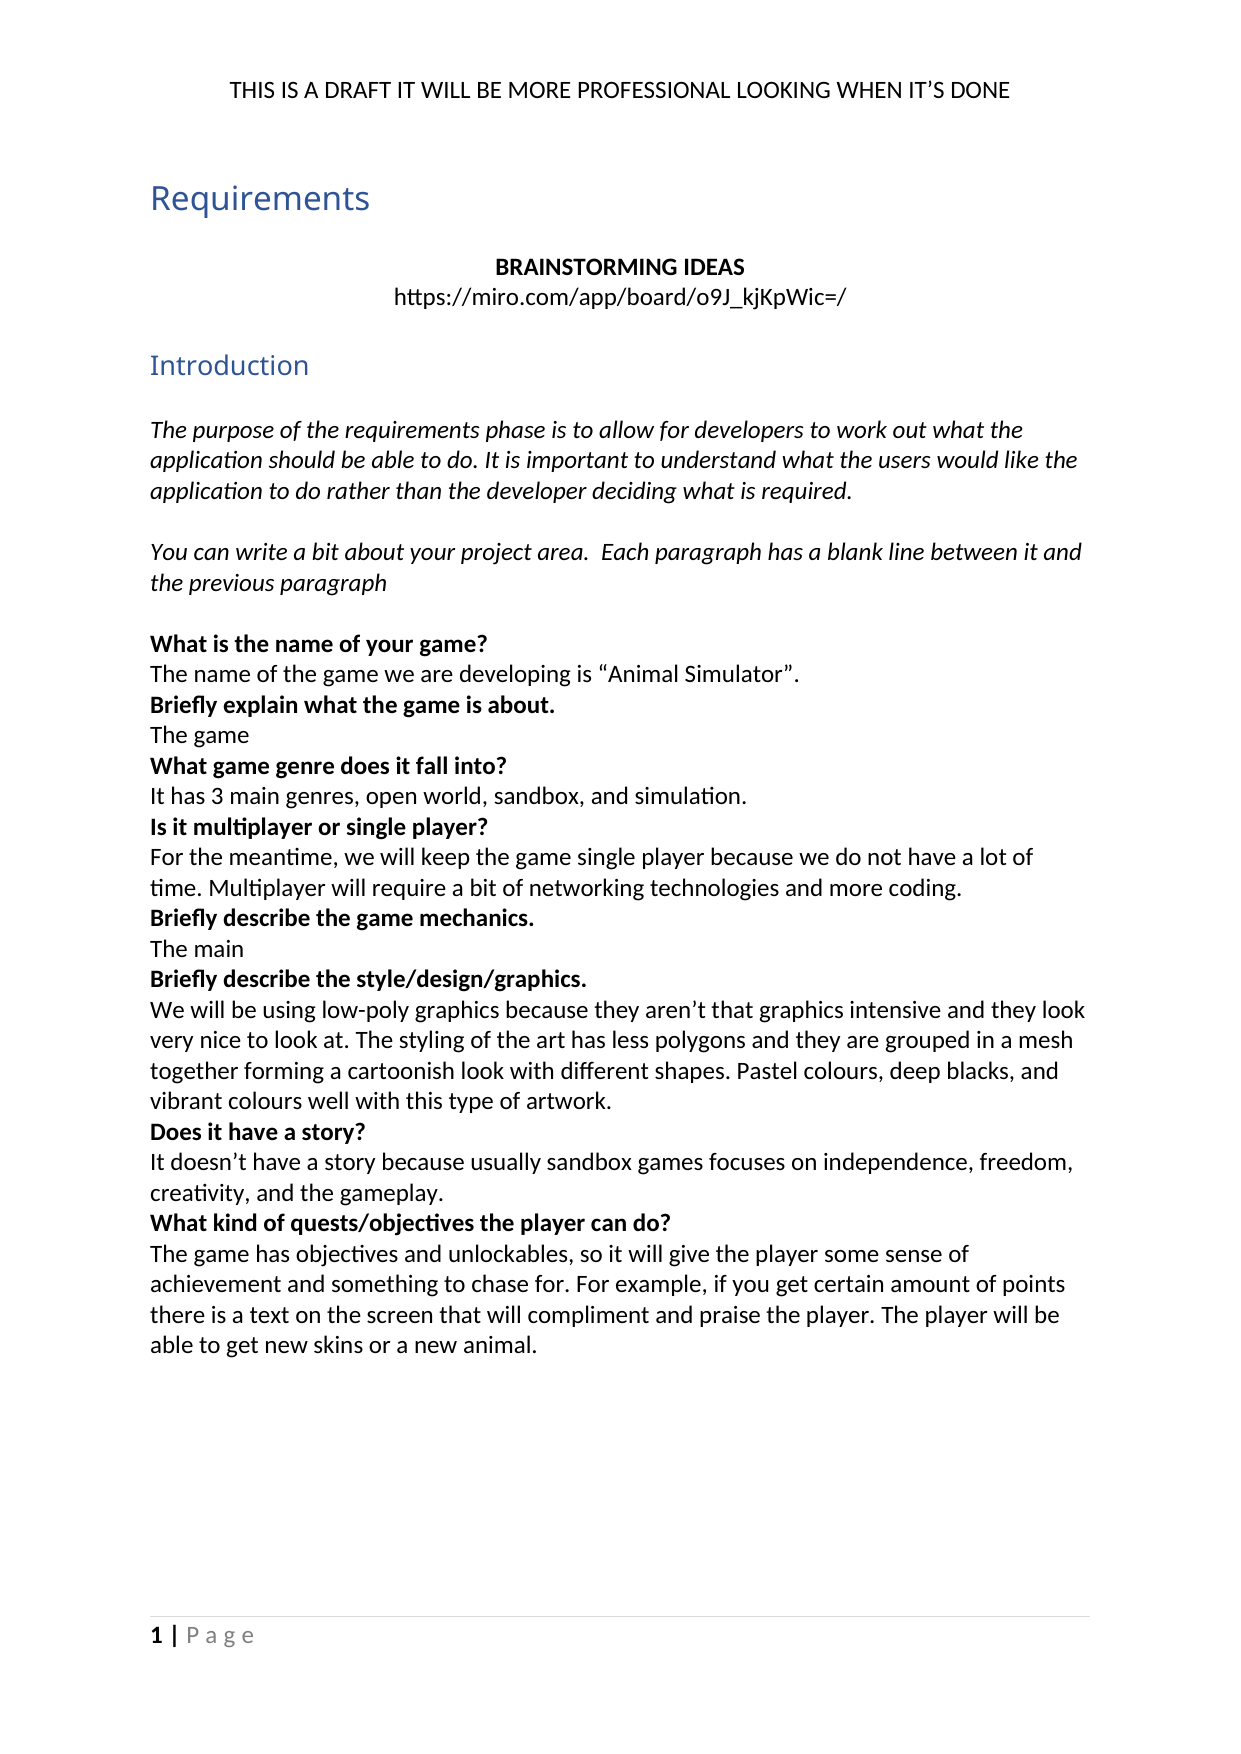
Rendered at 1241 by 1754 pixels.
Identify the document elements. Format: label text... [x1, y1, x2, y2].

text It doesn’t have a story because usually sandbox games focuses on independence, freedom, creativity, and the gameplay. [150, 1147, 1090, 1208]
text What is the name of your game? [150, 628, 1090, 658]
text BRAINSTORMING IDEAS [150, 251, 1090, 281]
text The purpose of the requirements phase is to allow for developers to work out what the application should be able to do. It is important to understand what the users would like the application to do rather than the developer deciding what is required. [150, 414, 1090, 506]
text It has 3 main genres, open world, sandbox, and simulation. [150, 780, 1090, 811]
text The main [150, 933, 1090, 963]
text We will be using low-poly graphics because they aren’t that graphics intensive and they look very nice to look at. The styling of the art has less polygons and they are grouped in a mesh together forming a cartoonish look with different shapes. Pastel colours, deep blacks, and vibrant colours well with this type of artwork. [150, 994, 1090, 1116]
text https://miro.com/app/board/o9J_kjKpWic=/ [150, 281, 1090, 312]
text Briefly explain what the game is about. [150, 689, 1090, 719]
text Does it have a story? [150, 1116, 1090, 1147]
text The game has objectives and unlockables, so it will give the player some sense of achievement and something to chase for. For example, if you get certain amount of points there is a text on the screen that will compliment and praise the player. The player will be able to get new skins or a new animal. [150, 1238, 1090, 1360]
subtitle Requirements [150, 175, 1090, 220]
text You can write a bit about your project area. Each paragraph has a blank line between it and the previous paragraph [150, 536, 1090, 597]
text Is it multiplayer or single player? [150, 811, 1090, 841]
subtitle Introduction [150, 347, 1090, 383]
text For the meantime, we will keep the game single player because we do not have a lot of time. Multiplayer will require a bit of networking technologies and more coding. [150, 841, 1090, 902]
text The game [150, 719, 1090, 750]
text Briefly describe the game mechanics. [150, 902, 1090, 933]
text What game genre does it fall into? [150, 750, 1090, 780]
text What kind of quests/objectives the player can do? [150, 1208, 1090, 1238]
text Briefly describe the style/design/graphics. [150, 963, 1090, 994]
text The name of the game we are developing is “Animal Simulator”. [150, 658, 1090, 689]
